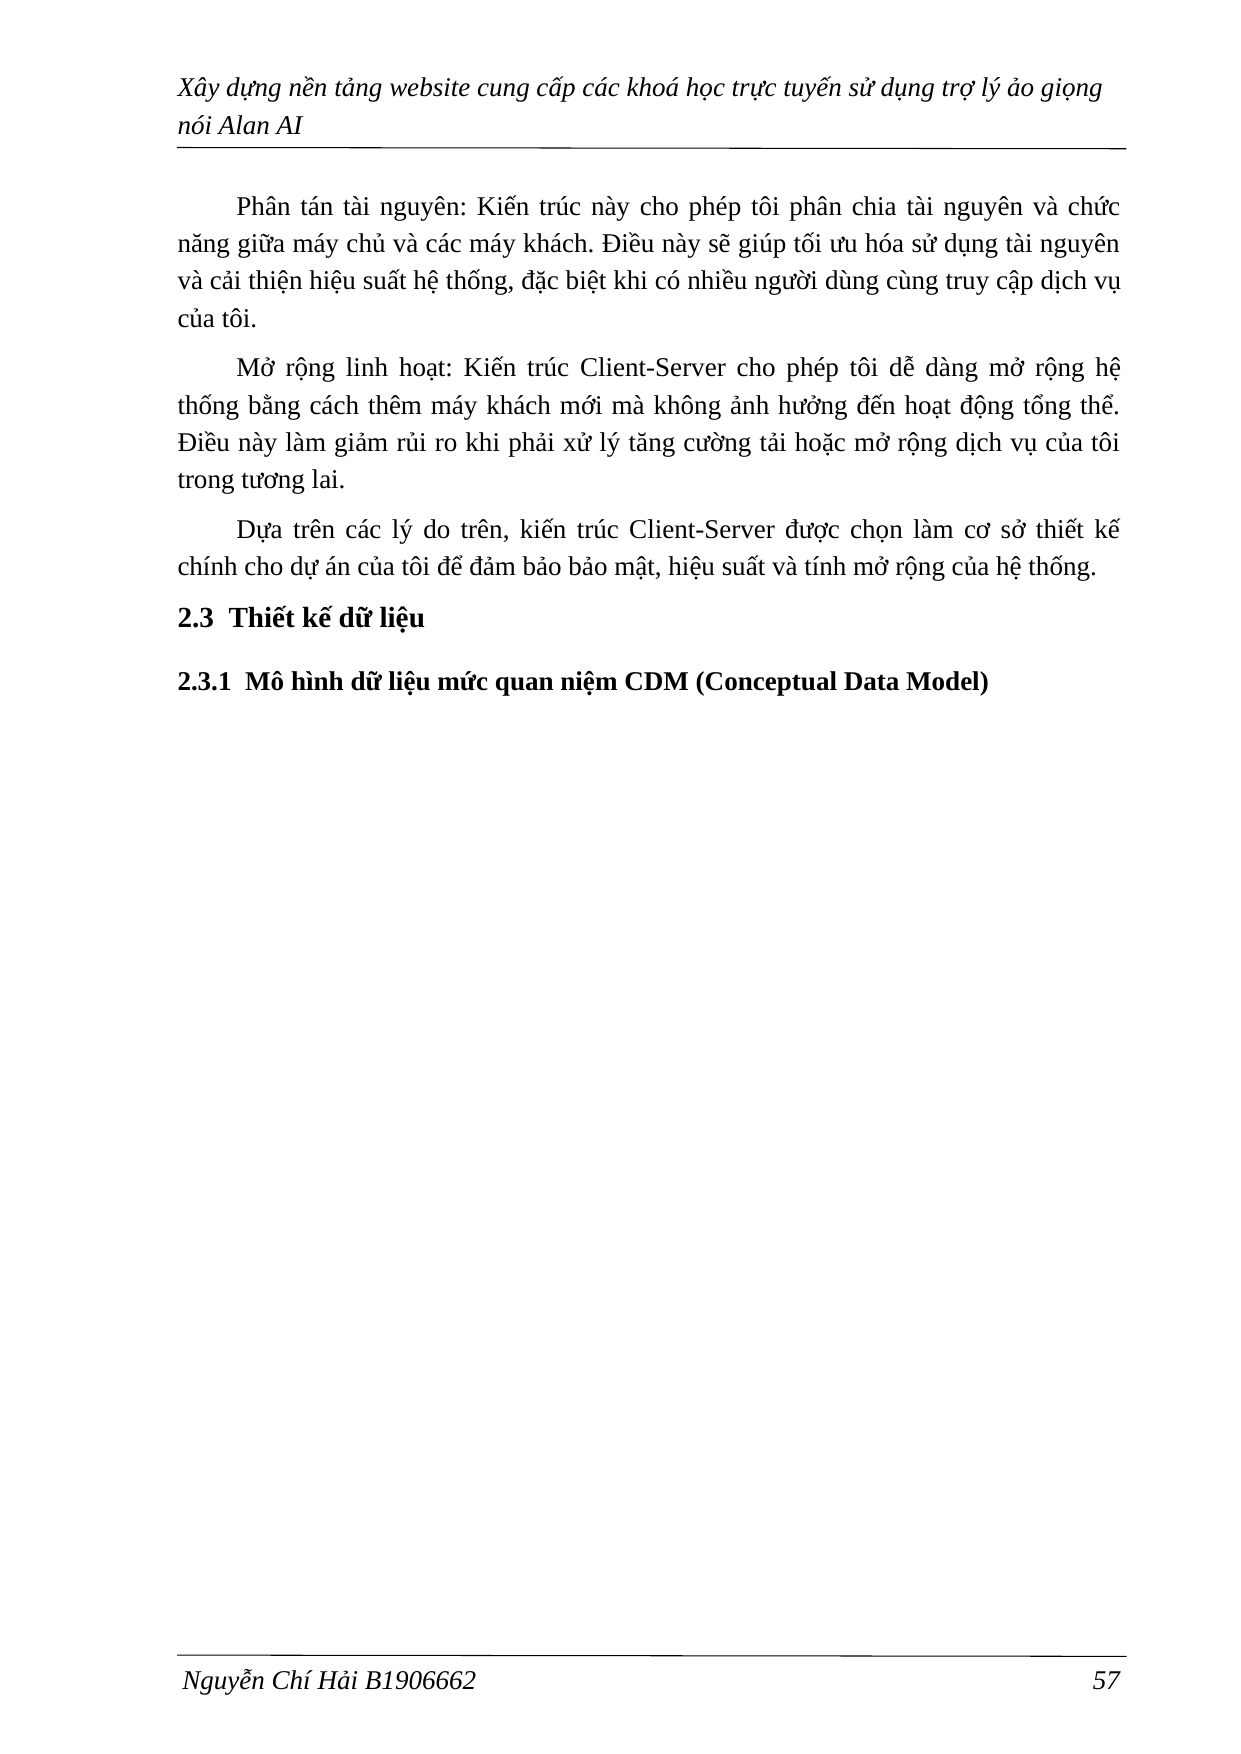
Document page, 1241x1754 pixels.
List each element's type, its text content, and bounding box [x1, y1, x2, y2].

text Phân tán tài nguyên: Kiến trúc này cho phép tôi phân chia tài nguyên và chức năng giữa máy chủ và các máy khách. Điều này sẽ giúp tối ưu hóa sử dụng tài nguyên và cải thiện hiệu suất hệ thống, đặc biệt khi có nhiều người dùng cùng truy cập dịch vụ của tôi. [177, 190, 1122, 333]
text Mở rộng linh hoạt: Kiến trúc Client-Server cho phép tôi dễ dàng mở rộng hệ thống bằng cách thêm máy khách mới mà không ảnh hưởng đến hoạt động tổng thể. Điều này làm giảm rủi ro khi phải xử lý tăng cường tải hoặc mở rộng dịch vụ của tôi trong tương lai. [177, 351, 1122, 494]
subtitle Mô hình dữ liệu mức quan niệm CDM (Conceptual Data Model) [177, 665, 1122, 697]
subtitle Thiết kế dữ liệu [177, 600, 1122, 634]
text Dựa trên các lý do trên, kiến trúc Client-Server được chọn làm cơ sở thiết kế chính cho dự án của tôi để đảm bảo bảo mật, hiệu suất và tính mở rộng của hệ thống. [177, 513, 1122, 582]
